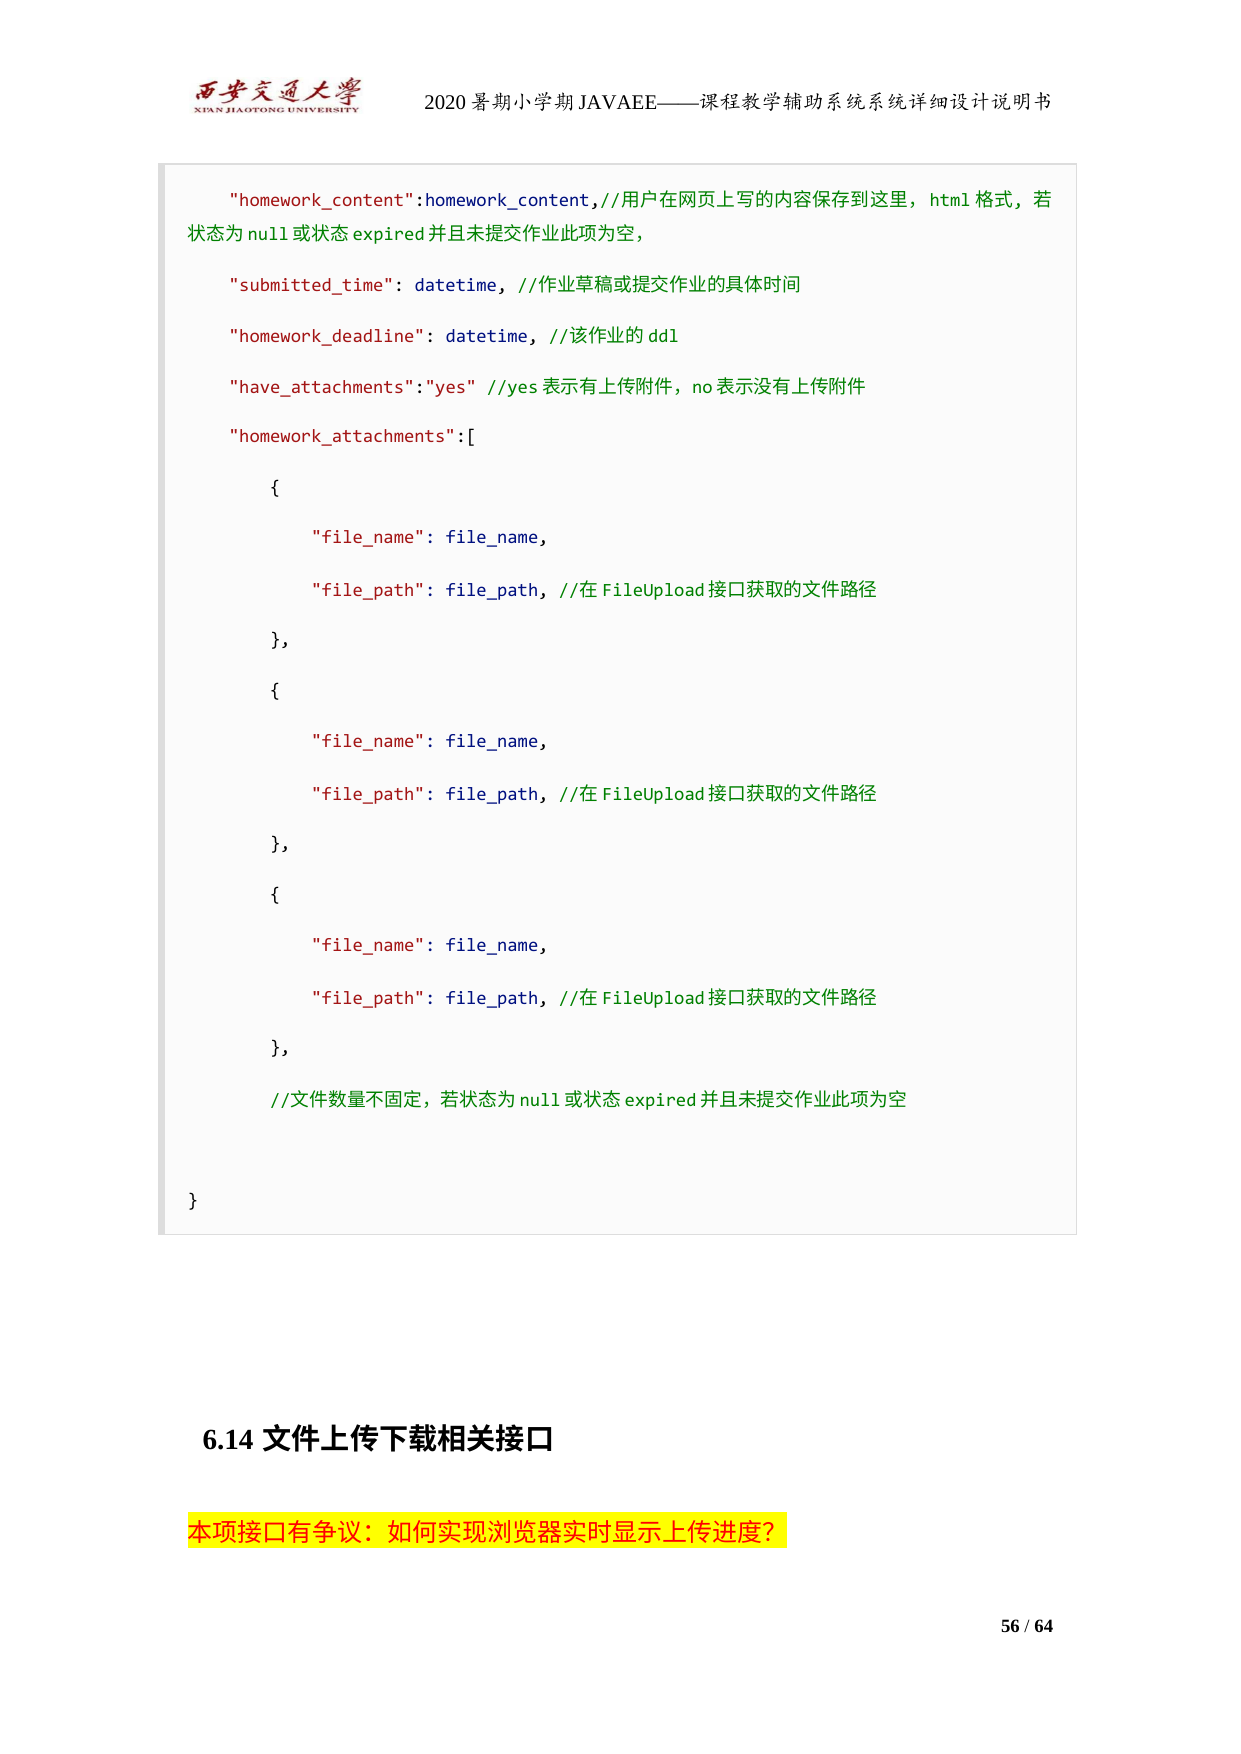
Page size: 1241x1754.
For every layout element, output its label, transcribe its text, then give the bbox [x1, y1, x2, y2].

text { [165, 452, 1076, 503]
text "file_path": file_path, //在FileUpload接口获取的文件路径 [165, 757, 1076, 808]
picture [189, 77, 364, 114]
text "homework_deadline": datetime, //该作业的ddl [165, 299, 1076, 350]
text "submitted_time": datetime, //作业草稿或提交作业的具体时间 [165, 248, 1076, 299]
text "have_attachments":"yes" //yes表示有上传附件，no表示没有上传附件 [165, 350, 1076, 401]
text "file_name": file_name, [165, 503, 1076, 553]
text { [165, 655, 1076, 706]
text }, [165, 604, 1076, 655]
text "file_path": file_path, //在FileUpload接口获取的文件路径 [165, 961, 1076, 1012]
text }, [165, 1012, 1076, 1063]
text "file_name": file_name, [165, 910, 1076, 961]
text "homework_content":homework_content,//用户在网页上写的内容保存到这里，html格式, 若状态为null或状态expired并且未提交作业此项为空， [165, 165, 1076, 248]
text "file_name": file_name, [165, 706, 1076, 757]
text "homework_attachments":[ [165, 401, 1076, 452]
text { [165, 859, 1076, 910]
text "file_path": file_path, //在FileUpload接口获取的文件路径 [165, 553, 1076, 604]
text //文件数量不固定，若状态为null或状态expired并且未提交作业此项为空 [165, 1063, 1076, 1114]
text 本项接口有争议：如何实现浏览器实时显示上传进度？ [187, 1496, 1053, 1564]
text } [165, 1165, 1076, 1234]
subtitle 文件上传下载相关接口 [202, 1403, 1053, 1471]
text }, [165, 808, 1076, 859]
